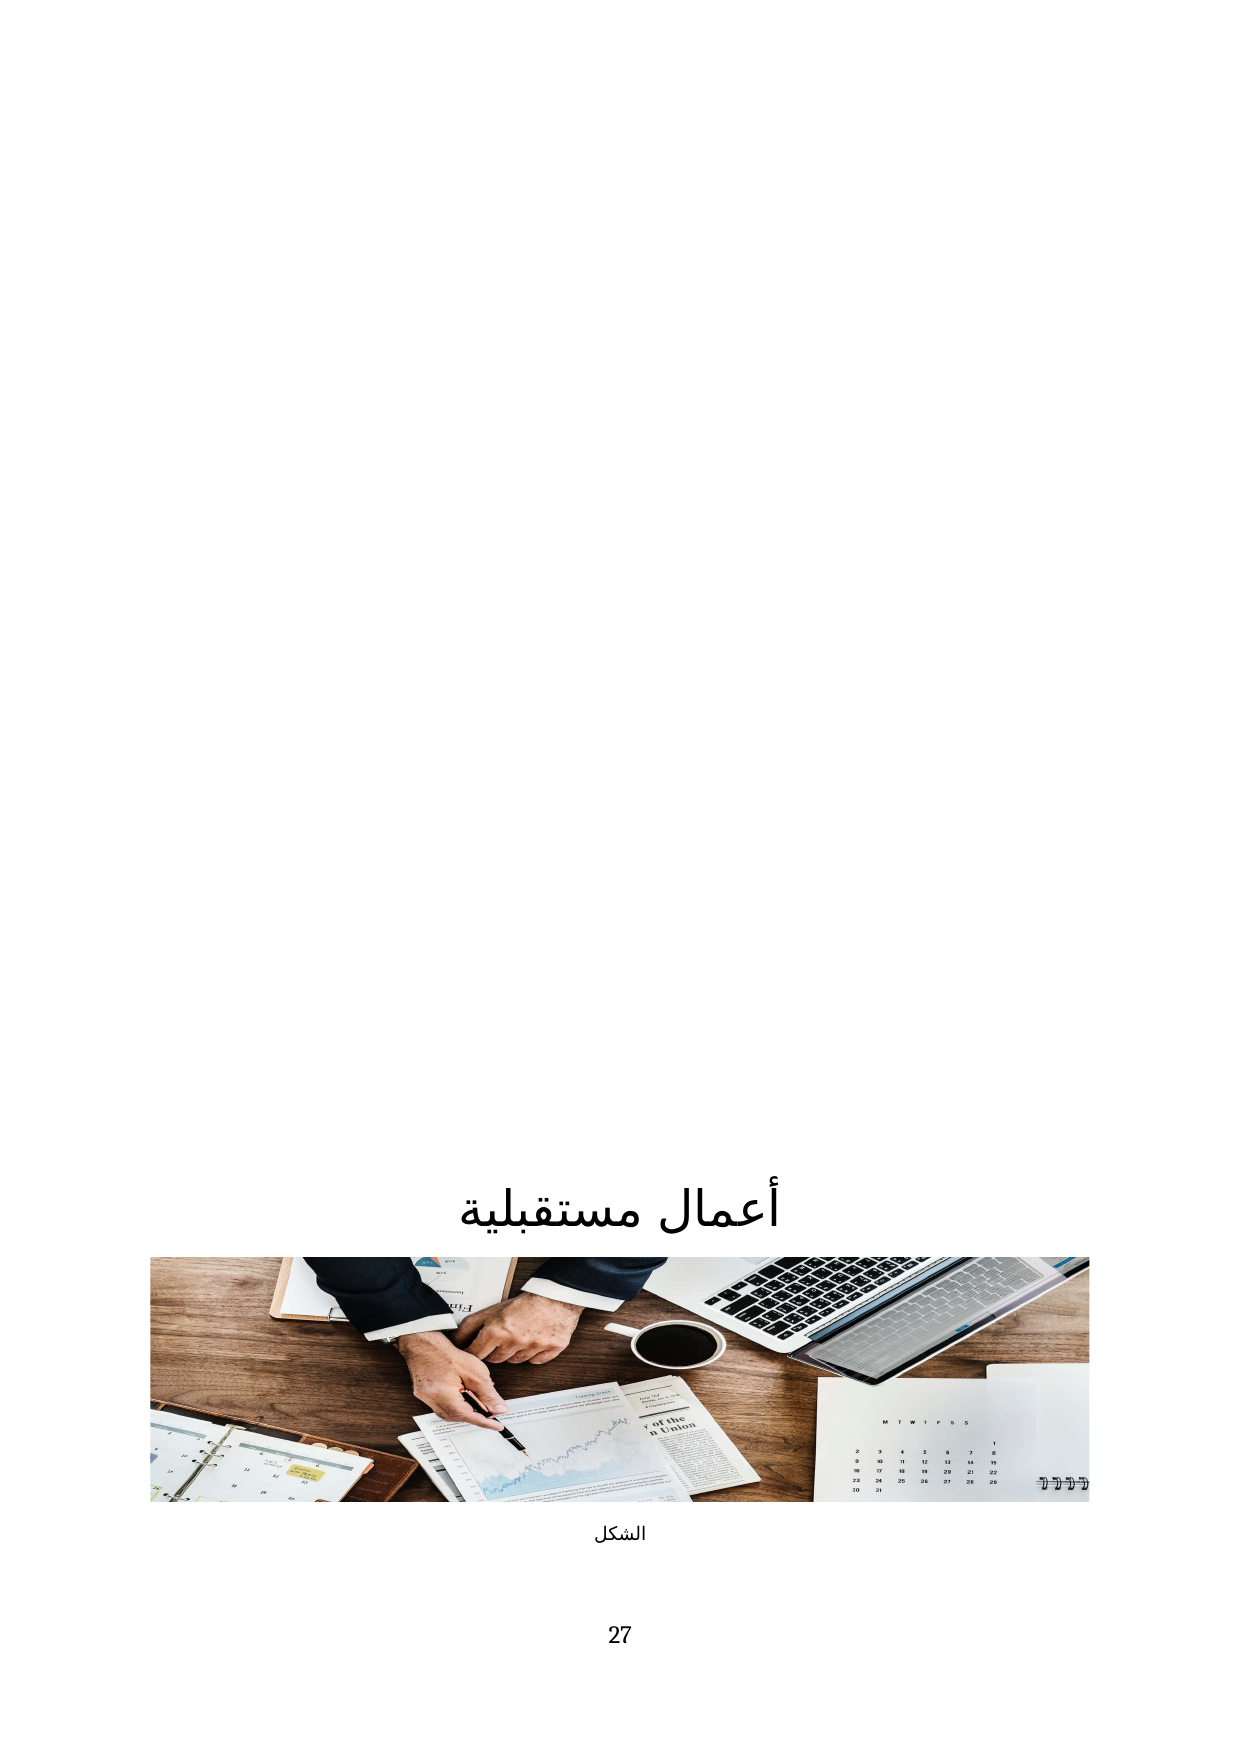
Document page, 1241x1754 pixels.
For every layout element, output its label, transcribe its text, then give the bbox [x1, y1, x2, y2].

text الشكل [148, 1522, 1092, 1544]
picture [150, 1257, 1090, 1502]
text أعمال مستقبلية [148, 1179, 1092, 1236]
